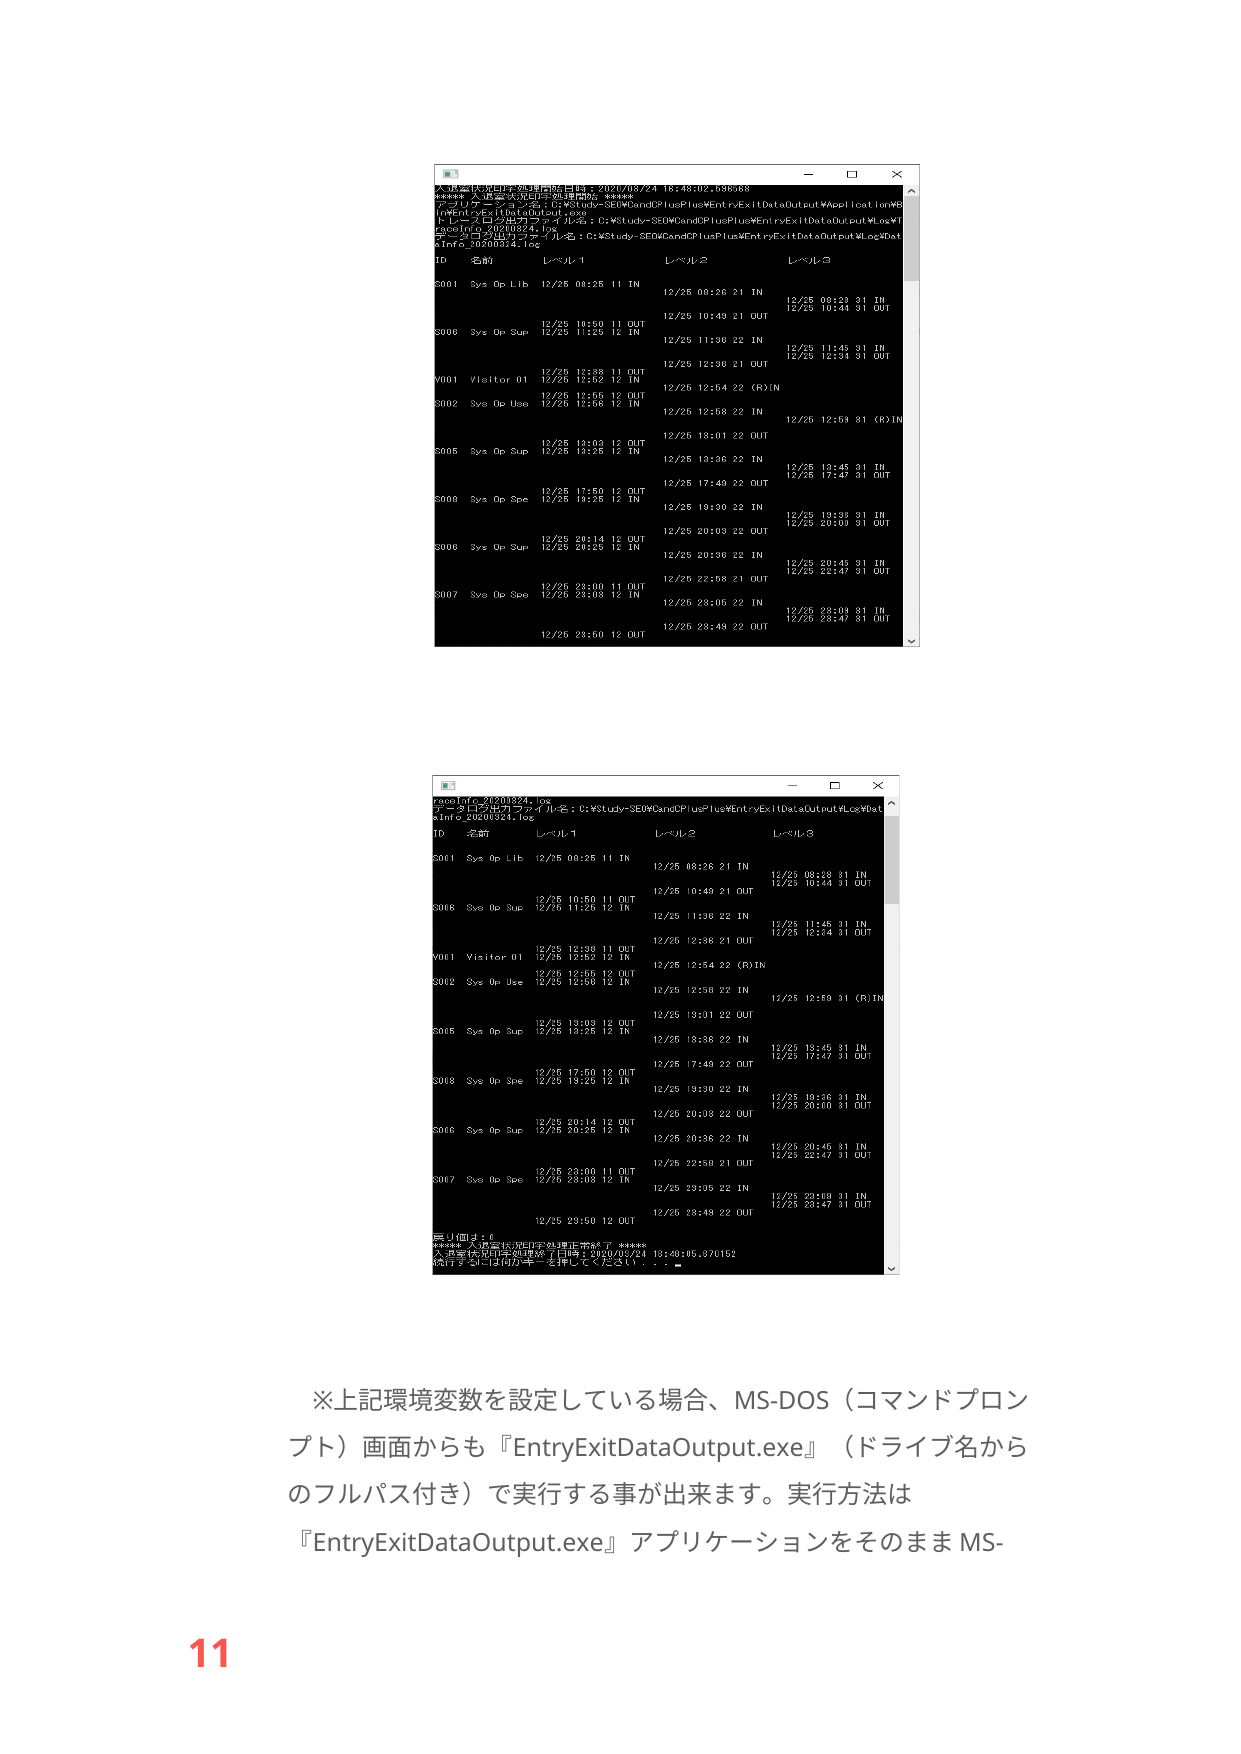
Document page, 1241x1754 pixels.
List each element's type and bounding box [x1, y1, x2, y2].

picture [432, 775, 900, 1275]
text [287, 1381, 1053, 1558]
picture [434, 164, 920, 647]
